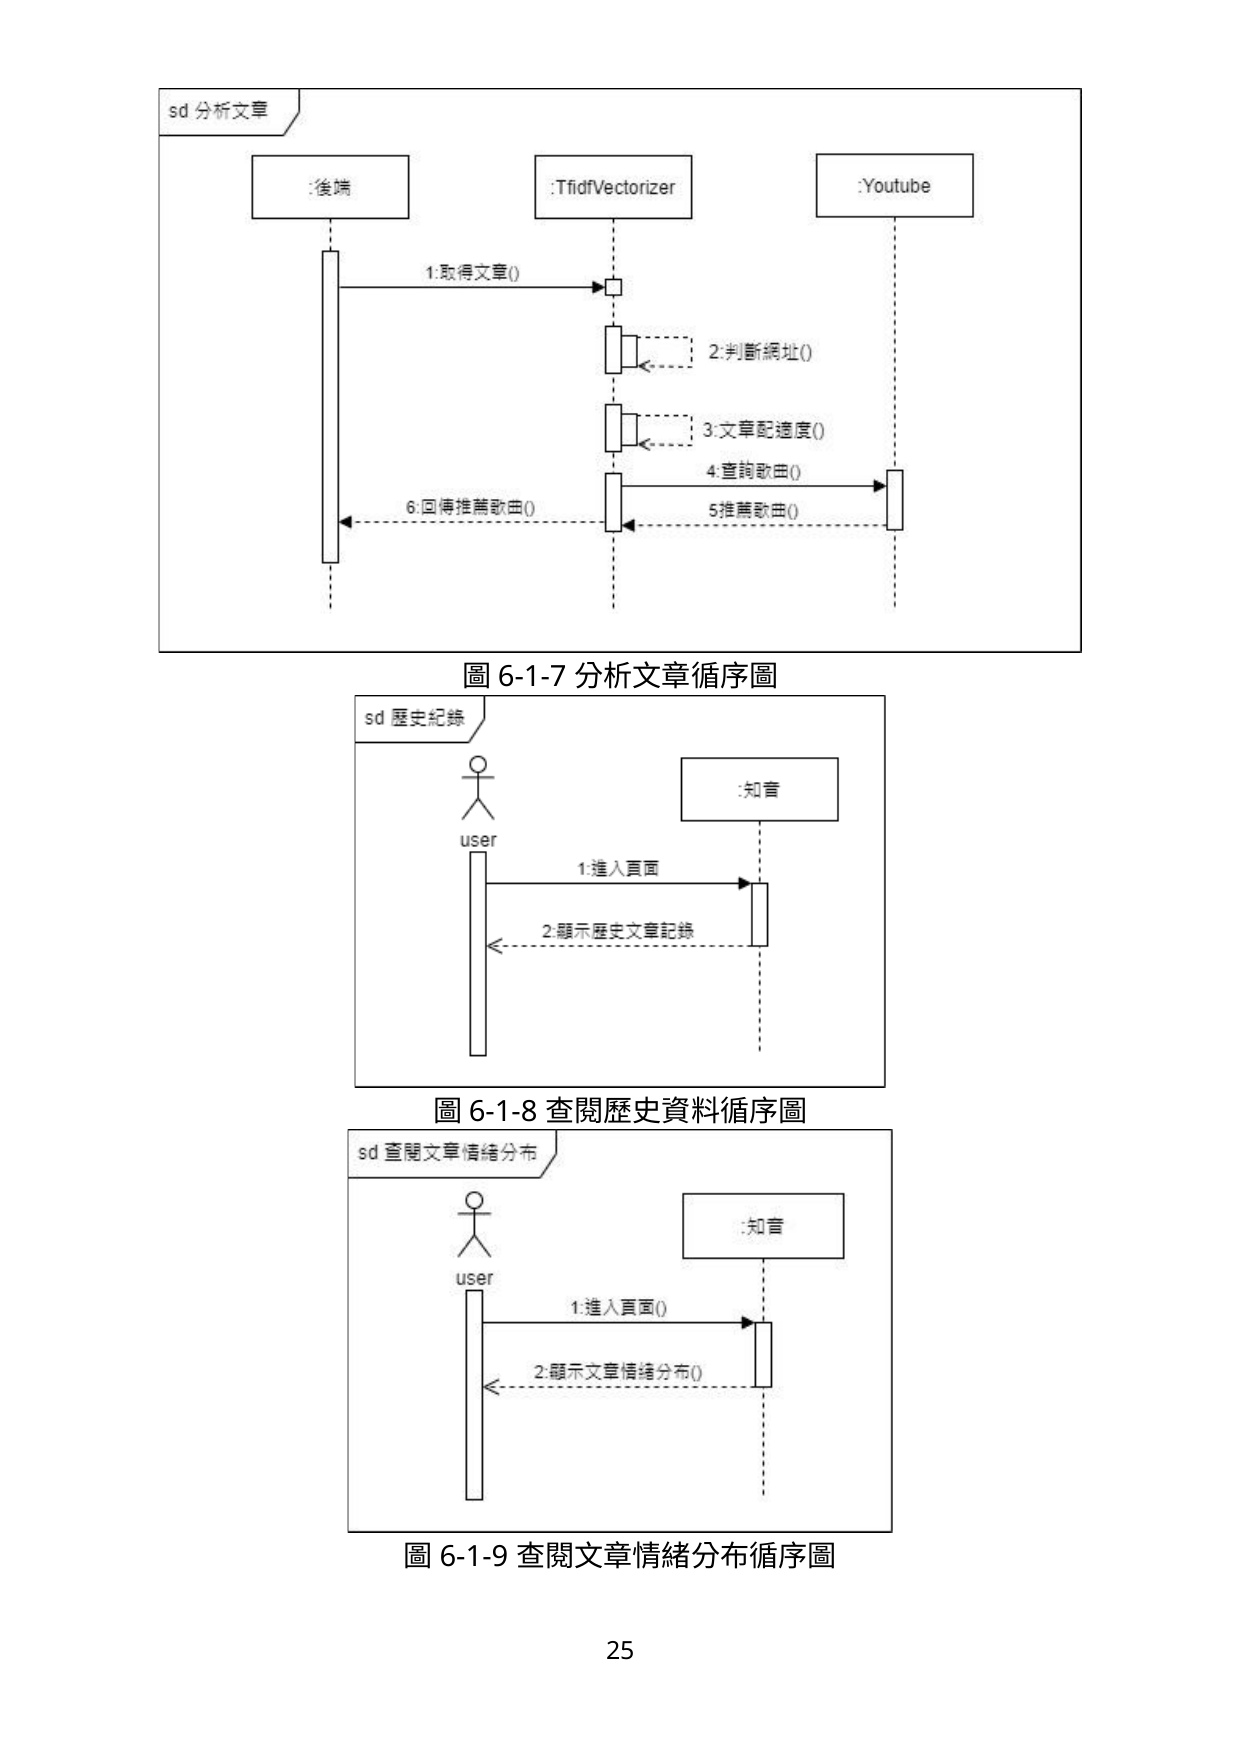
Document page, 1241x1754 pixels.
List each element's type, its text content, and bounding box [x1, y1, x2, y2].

picture [354, 695, 886, 1088]
text 圖 6-1-7 分析文章循序圖 [89, 653, 1152, 695]
picture [158, 88, 1082, 653]
picture [347, 1129, 893, 1533]
text 圖 6-1-8 查閱歷史資料循序圖 [89, 1087, 1152, 1130]
text 圖 6-1-9 查閱文章情緒分布循序圖 [89, 1532, 1152, 1575]
